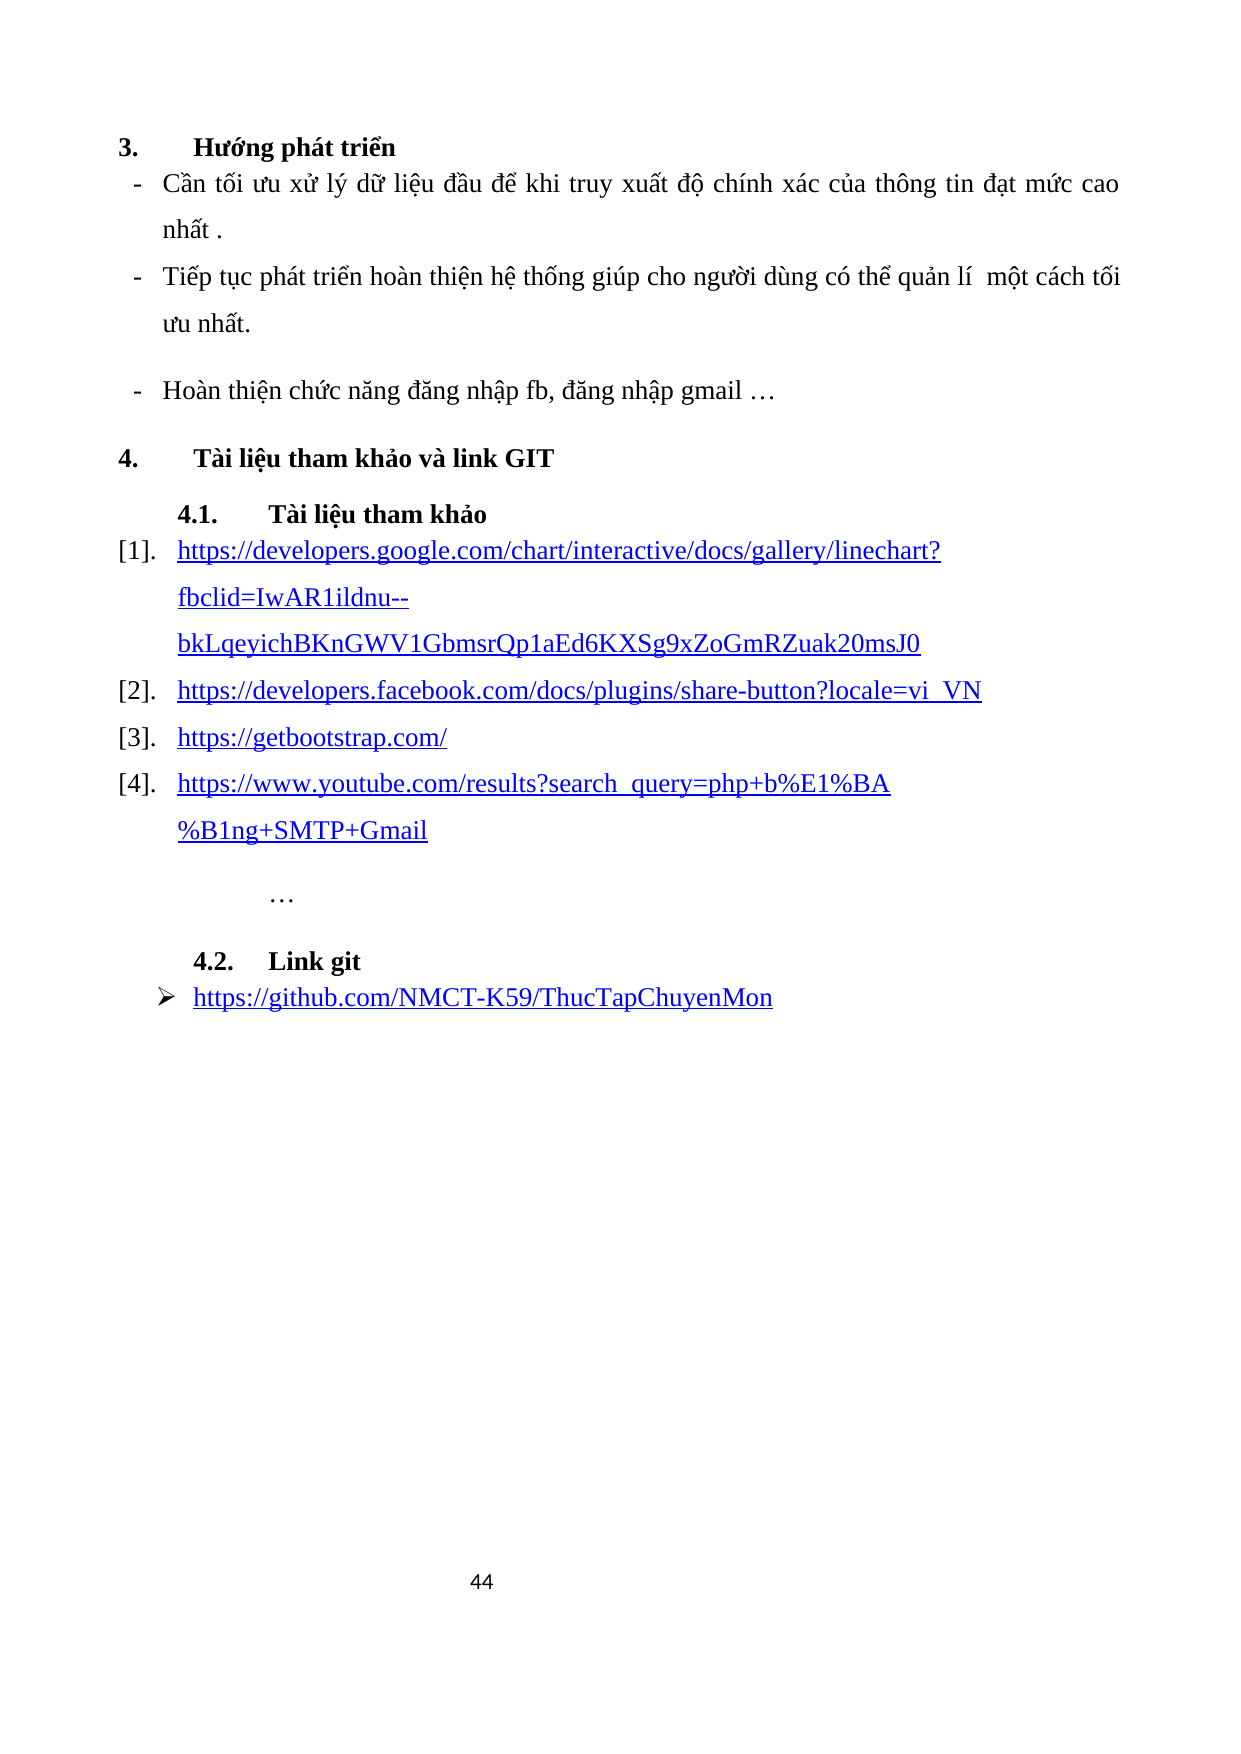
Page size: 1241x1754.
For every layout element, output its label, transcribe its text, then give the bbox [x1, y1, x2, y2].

list https://developers.facebook.com/docs/plugins/share-button?locale=vi_VN [118, 674, 1122, 705]
list https://getbootstrap.com/ [118, 721, 1122, 752]
subtitle 4. Tài liệu tham khảo và link GIT [118, 442, 1122, 473]
text - Tiếp tục phát triển hoàn thiện hệ thống giúp cho người dùng có thể quản lí một cách tối ưu nhất. [133, 260, 1122, 338]
text - Hoàn thiện chức năng đăng nhập fb, đăng nhập gmail … [133, 374, 1122, 405]
subtitle 4.2. Link git [118, 945, 1122, 976]
text … [268, 877, 1122, 908]
list https://www.youtube.com/results?search_query=php+b%E1%BA%B1ng+SMTP+Gmail [118, 767, 1122, 845]
subtitle 3. Hướng phát triển [118, 131, 1122, 162]
text - Cần tối ưu xử lý dữ liệu đầu để khi truy xuất độ chính xác của thông tin đạt mức cao nhất . [133, 167, 1122, 244]
list https://github.com/NMCT-K59/ThucTapChuyenMon [156, 981, 1122, 1012]
subtitle 4.1. Tài liệu tham khảo [118, 498, 1122, 529]
list https://developers.google.com/chart/interactive/docs/gallery/linechart?fbclid=IwAR1ildnu--bkLqeyichBKnGWV1GbmsrQp1aEd6KXSg9xZoGmRZuak20msJ0 [118, 534, 1122, 658]
